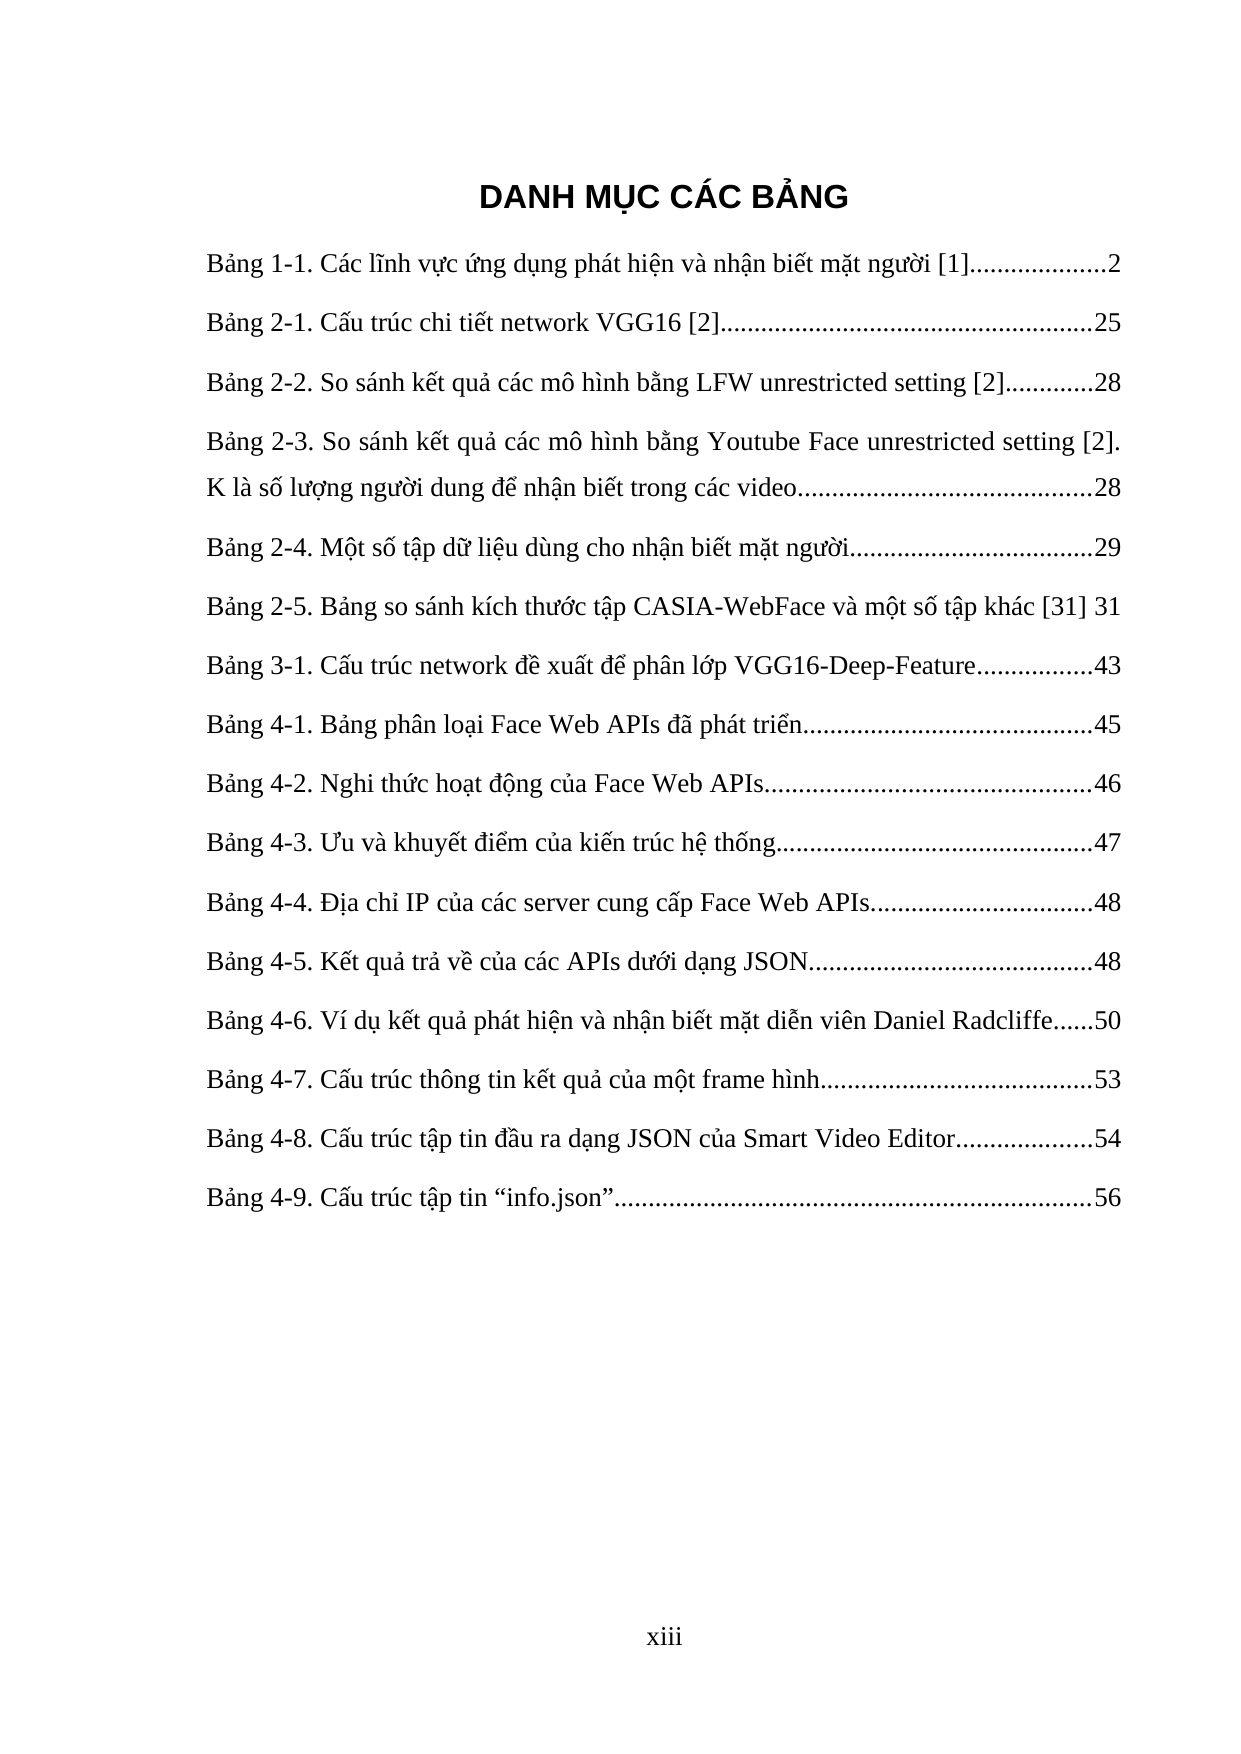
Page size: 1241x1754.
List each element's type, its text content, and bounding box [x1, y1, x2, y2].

text Bảng 2-3. So sánh kết quả các mô hình bằng Youtube Face unrestricted setting [2]. K là số lượng người dung để nhận biết trong các video. 28 [206, 425, 1122, 503]
text Bảng 4-6. Ví dụ kết quả phát hiện và nhận biết mặt diễn viên Daniel Radcliffe. 50 [206, 1004, 1122, 1035]
text Bảng 2-2. So sánh kết quả các mô hình bằng LFW unrestricted setting [2] 28 [206, 366, 1122, 397]
text Bảng 2-5. Bảng so sánh kích thước tập CASIA-WebFace và một số tập khác [31] 31 [206, 590, 1122, 621]
text Bảng 4-5. Kết quả trả về của các APIs dưới dạng JSON. 48 [206, 945, 1122, 976]
text Bảng 4-3. Ưu và khuyết điểm của kiến trúc hệ thống. 47 [206, 826, 1122, 858]
text Bảng 2-1. Cấu trúc chi tiết network VGG16 [2] 25 [206, 306, 1122, 338]
text Bảng 4-4. Địa chỉ IP của các server cung cấp Face Web APIs. 48 [206, 886, 1122, 917]
text Bảng 4-7. Cấu trúc thông tin kết quả của một frame hình. 53 [206, 1063, 1122, 1094]
text Bảng 2-4. Một số tập dữ liệu dùng cho nhận biết mặt người 29 [206, 531, 1122, 562]
text Bảng 4-1. Bảng phân loại Face Web APIs đã phát triển. 45 [206, 708, 1122, 739]
text Bảng 3-1. Cấu trúc network đề xuất để phân lớp VGG16-Deep-Feature 43 [206, 649, 1122, 680]
text Bảng 4-2. Nghi thức hoạt động của Face Web APIs. 46 [206, 767, 1122, 798]
text Bảng 1-1. Các lĩnh vực ứng dụng phát hiện và nhận biết mặt người [1] 2 [206, 247, 1122, 278]
text Bảng 4-8. Cấu trúc tập tin đầu ra dạng JSON của Smart Video Editor 54 [206, 1122, 1122, 1153]
text Bảng 4-9. Cấu trúc tập tin “info.json” 56 [206, 1181, 1122, 1213]
title DANH MỤC CÁC BẢNG [206, 177, 1122, 216]
